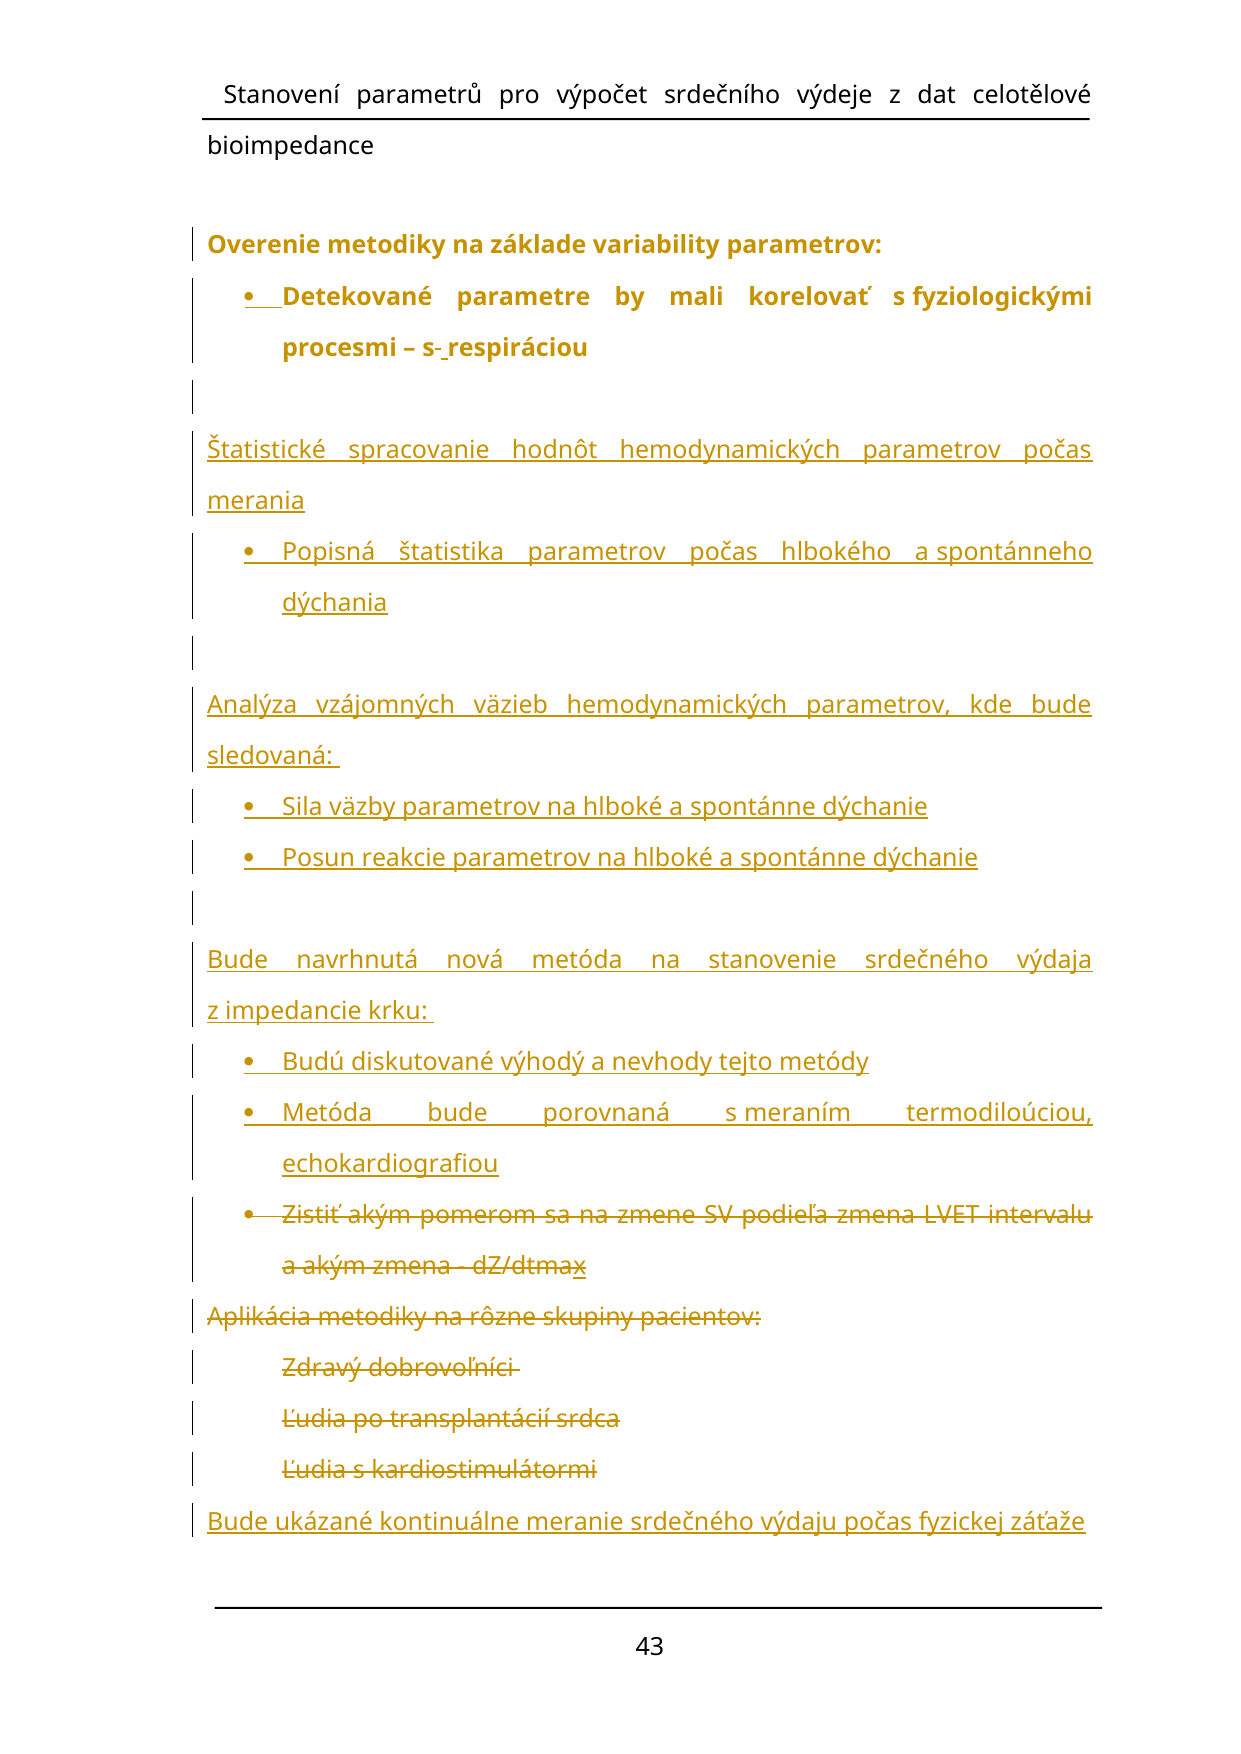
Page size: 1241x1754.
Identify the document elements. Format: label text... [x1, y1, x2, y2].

list Detekované parametre by mali korelovať s fyziologickými procesmi – srespiráciou [244, 278, 1092, 363]
text Overenie metodiky na základe variability parametrov: [207, 227, 1092, 261]
